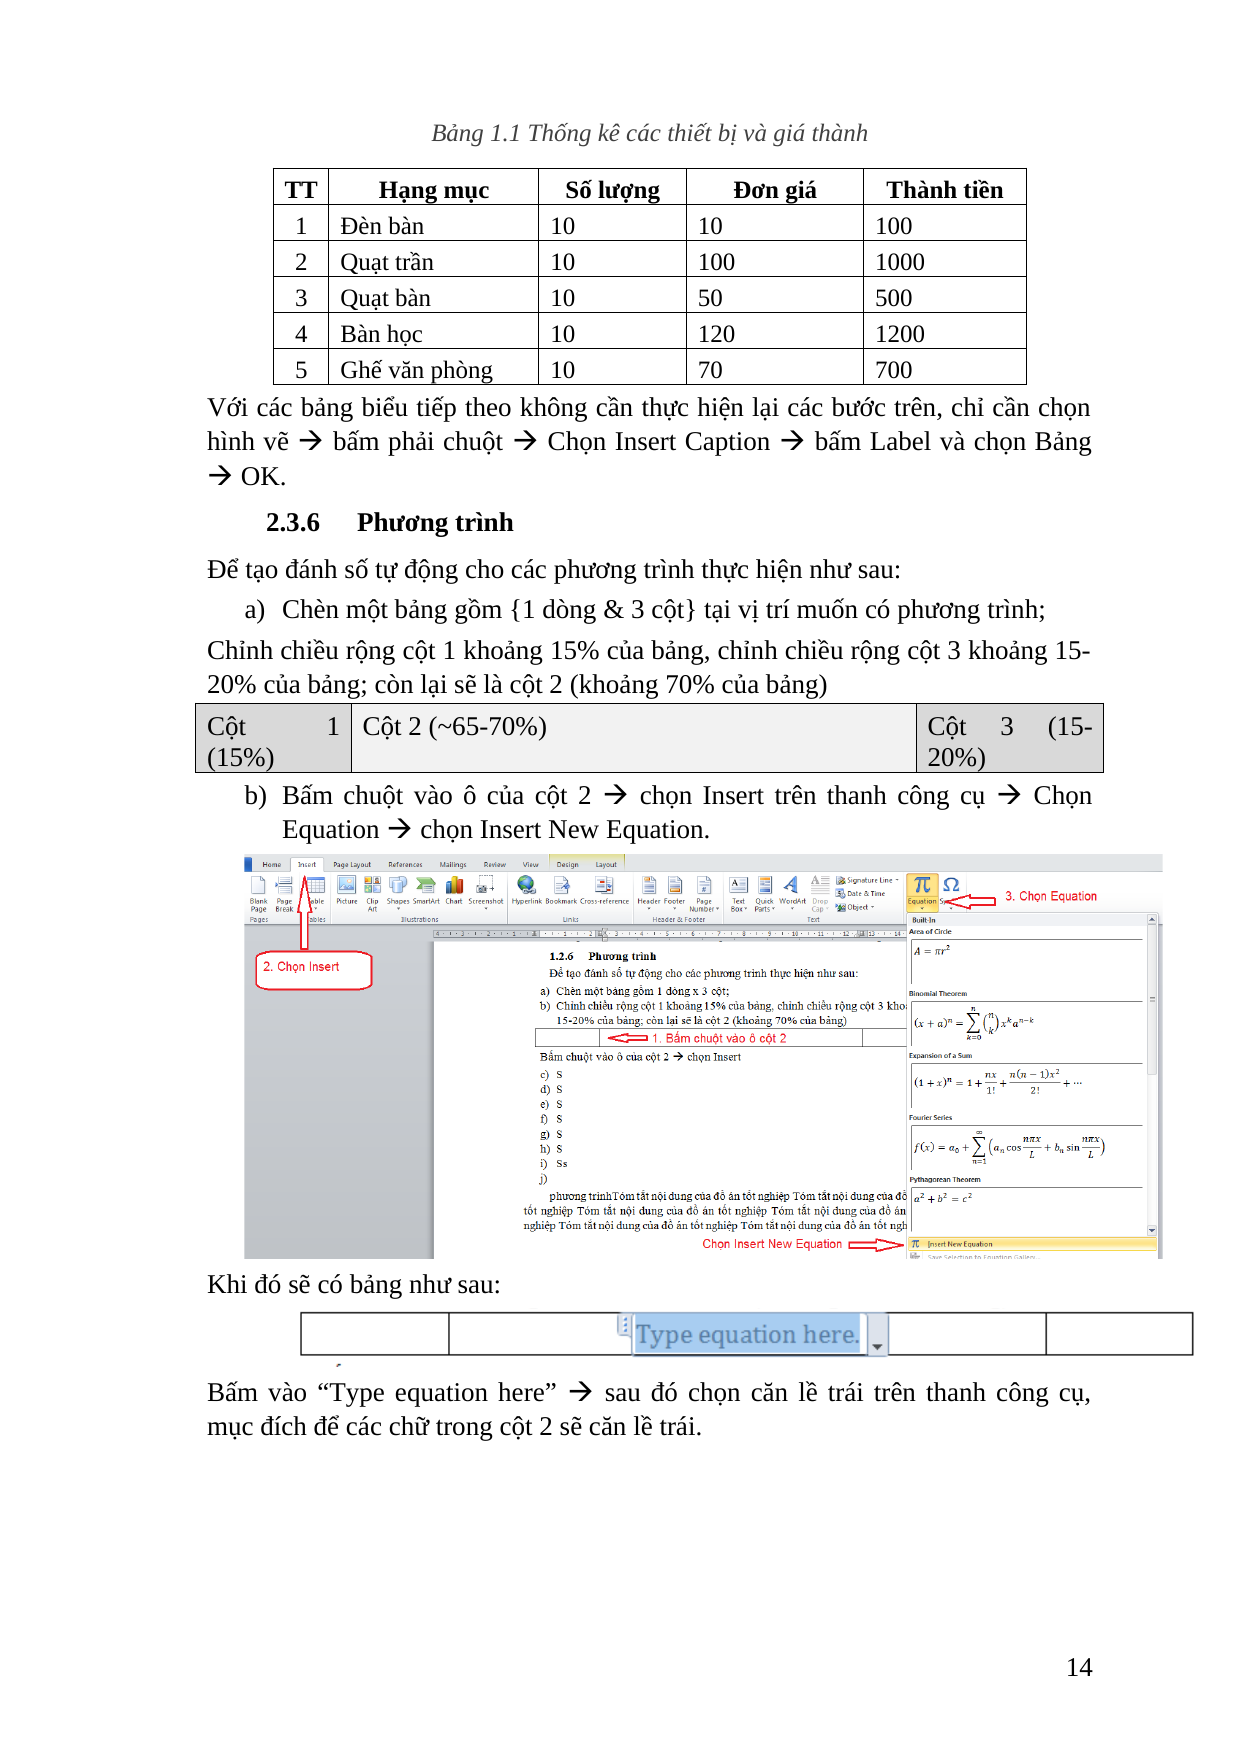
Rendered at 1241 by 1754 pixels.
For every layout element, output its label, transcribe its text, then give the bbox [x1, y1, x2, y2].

table_cell 5 [274, 349, 328, 384]
text Để tạo đánh số tự động cho các phương trình thực hiện như sau: [207, 553, 1092, 584]
table_cell 10 [539, 277, 686, 312]
text Khi đó sẽ có bảng như sau: [207, 1268, 1092, 1299]
table_cell 10 [539, 205, 686, 240]
table_cell 100 [687, 241, 863, 276]
text Bấm vào “Type equation here” sau đó chọn căn lề trái trên thanh công cụ, mục đích để các chữ trong cột 2 sẽ căn lề trái. [207, 1376, 1092, 1441]
picture [244, 854, 1163, 1259]
table_header Đơn giá [687, 169, 863, 204]
table_cell 120 [687, 313, 863, 348]
table_cell 10 [539, 313, 686, 348]
table_cell Quạt bàn [329, 277, 538, 312]
table_cell 1200 [864, 313, 1026, 348]
table_cell 1000 [864, 241, 1026, 276]
table_header Thành tiền [864, 169, 1026, 204]
subtitle Phương trình [266, 507, 1092, 538]
table_header Số lượng [539, 169, 686, 204]
list Bấm chuột vào ô của cột 2 chọn Insert trên thanh công cụ Chọn Equation chọn Insert New Equation. [244, 779, 1092, 845]
table_cell 500 [864, 277, 1026, 312]
table_cell 3 [274, 277, 328, 312]
table_header Cột 2 (~65-70%) [352, 704, 916, 772]
table_cell 50 [687, 277, 863, 312]
table_cell 1 [274, 205, 328, 240]
text Chỉnh chiều rộng cột 1 khoảng 15% của bảng, chỉnh chiều rộng cột 3 khoảng 15-20% của bảng; còn lại sẽ là cột 2 (khoảng 70% của bảng) [207, 634, 1092, 699]
table_cell 70 [687, 349, 863, 384]
table_cell Quạt trần [329, 241, 538, 276]
text Với các bảng biểu tiếp theo không cần thực hiện lại các bước trên, chỉ cần chọn hình vẽ bấm phải chuột Chọn Insert Caption bấm Label và chọn Bảng OK. [207, 391, 1092, 491]
list Chèn một bảng gồm {1 dòng & 3 cột} tại vị trí muốn có phương trình; [244, 594, 1092, 625]
table_cell Ghế văn phòng [329, 349, 538, 384]
table_cell 4 [274, 313, 328, 348]
table_cell Bàn học [329, 313, 538, 348]
table_cell 10 [539, 241, 686, 276]
table_cell Đèn bàn [329, 205, 538, 240]
table_cell 100 [864, 205, 1026, 240]
table_cell 700 [864, 349, 1026, 384]
table_header Hạng mục [329, 169, 538, 204]
table_header Cột 3 (15-20%) [917, 704, 1103, 772]
picture [281, 1308, 1202, 1367]
table_cell 10 [539, 349, 686, 384]
table_header TT [274, 169, 328, 204]
table_cell 10 [687, 205, 863, 240]
table_header Cột 1 (15%) [196, 704, 351, 772]
table_cell 2 [274, 241, 328, 276]
